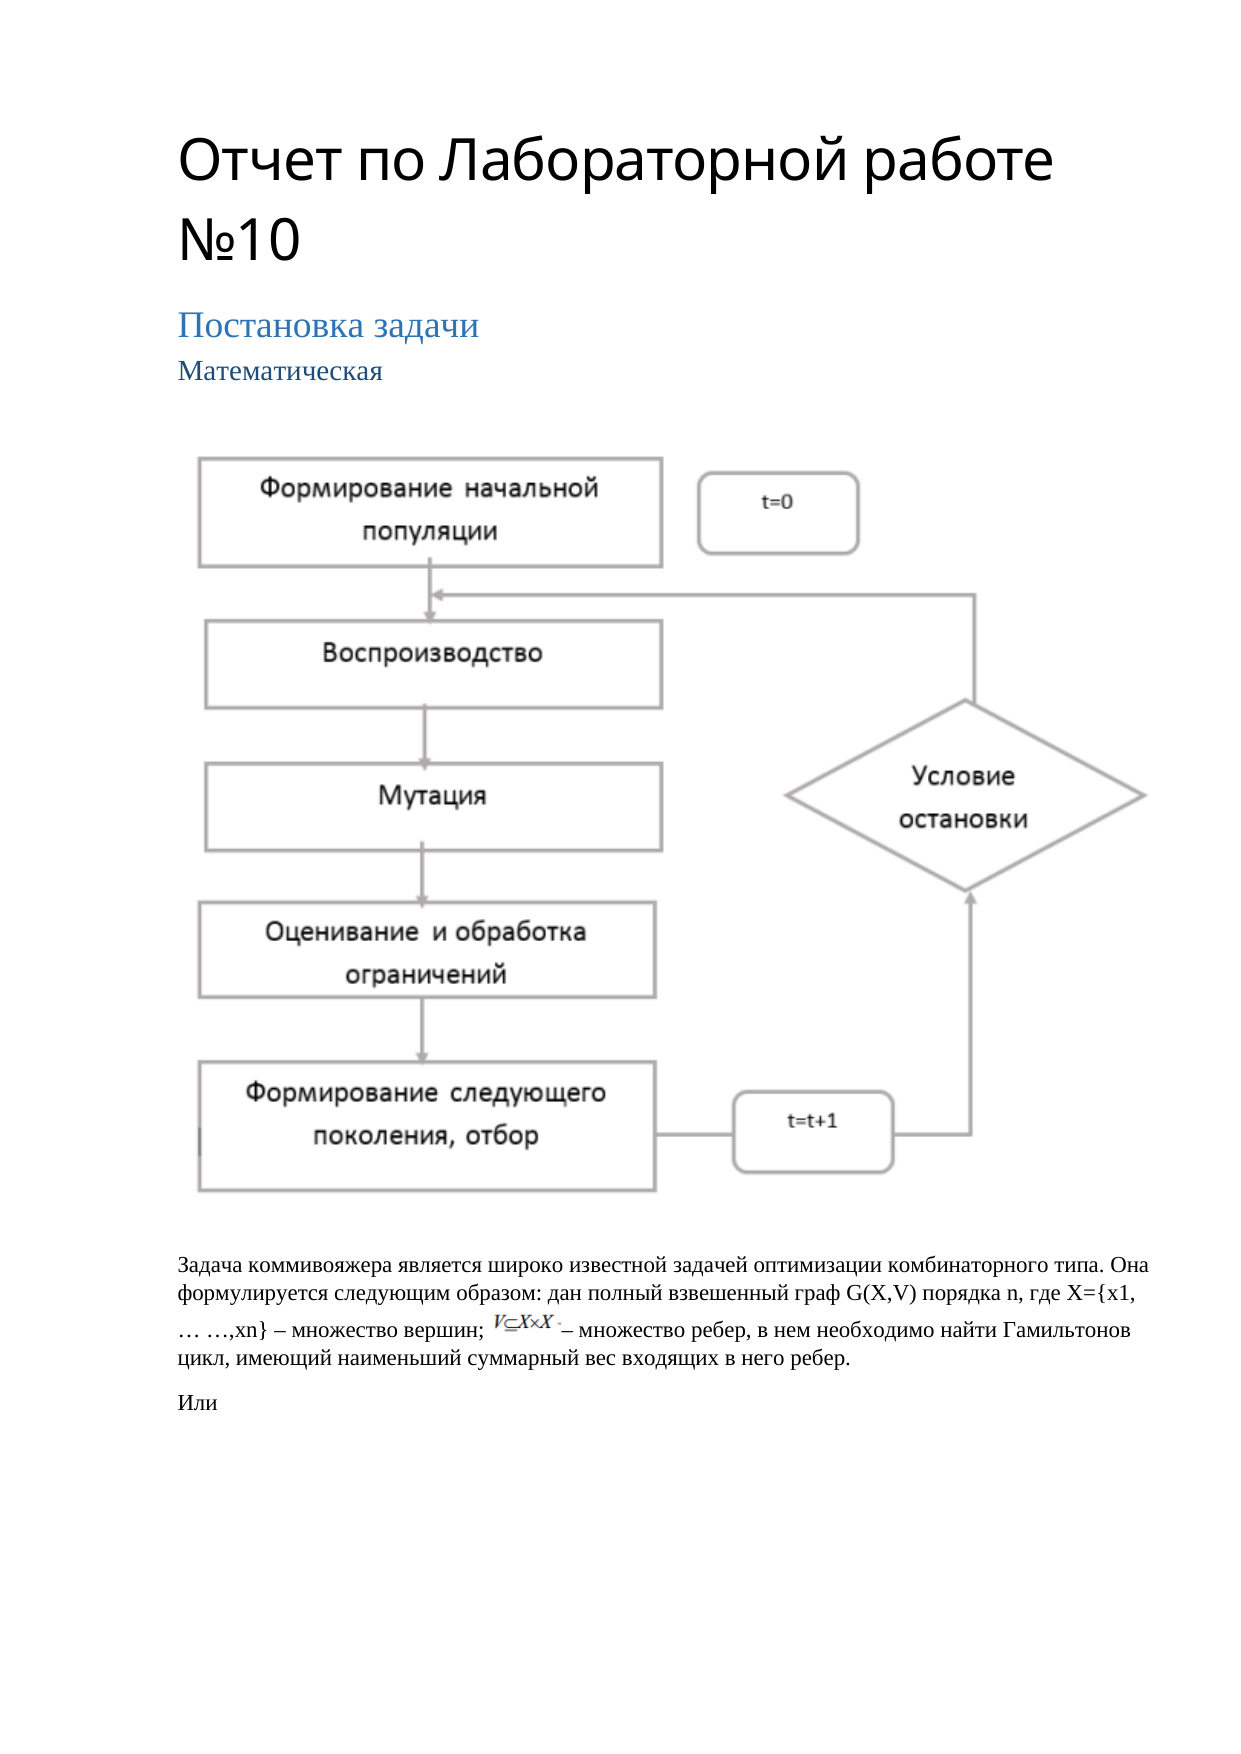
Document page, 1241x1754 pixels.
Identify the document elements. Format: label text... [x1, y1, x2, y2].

title Отчет по Лабораторной работе №10 [177, 118, 1152, 277]
picture [177, 388, 1152, 1232]
subtitle Постановка задачи [177, 302, 1152, 345]
text Задача коммивояжера является широко известной задачей оптимизации комбинаторного типа. Она формулируется следующим образом: дан полный взвешенный граф G(X,V) порядка n, где X={x1,… …,xn} – множество вершин; – множество ребер, в нем необходимо найти Гамильтонов цикл, имеющий наименьший суммарный вес входящих в него ребер. [177, 1251, 1152, 1371]
text Или [177, 1389, 1152, 1416]
picture [490, 1307, 562, 1337]
subtitle Математическая [177, 353, 1152, 386]
